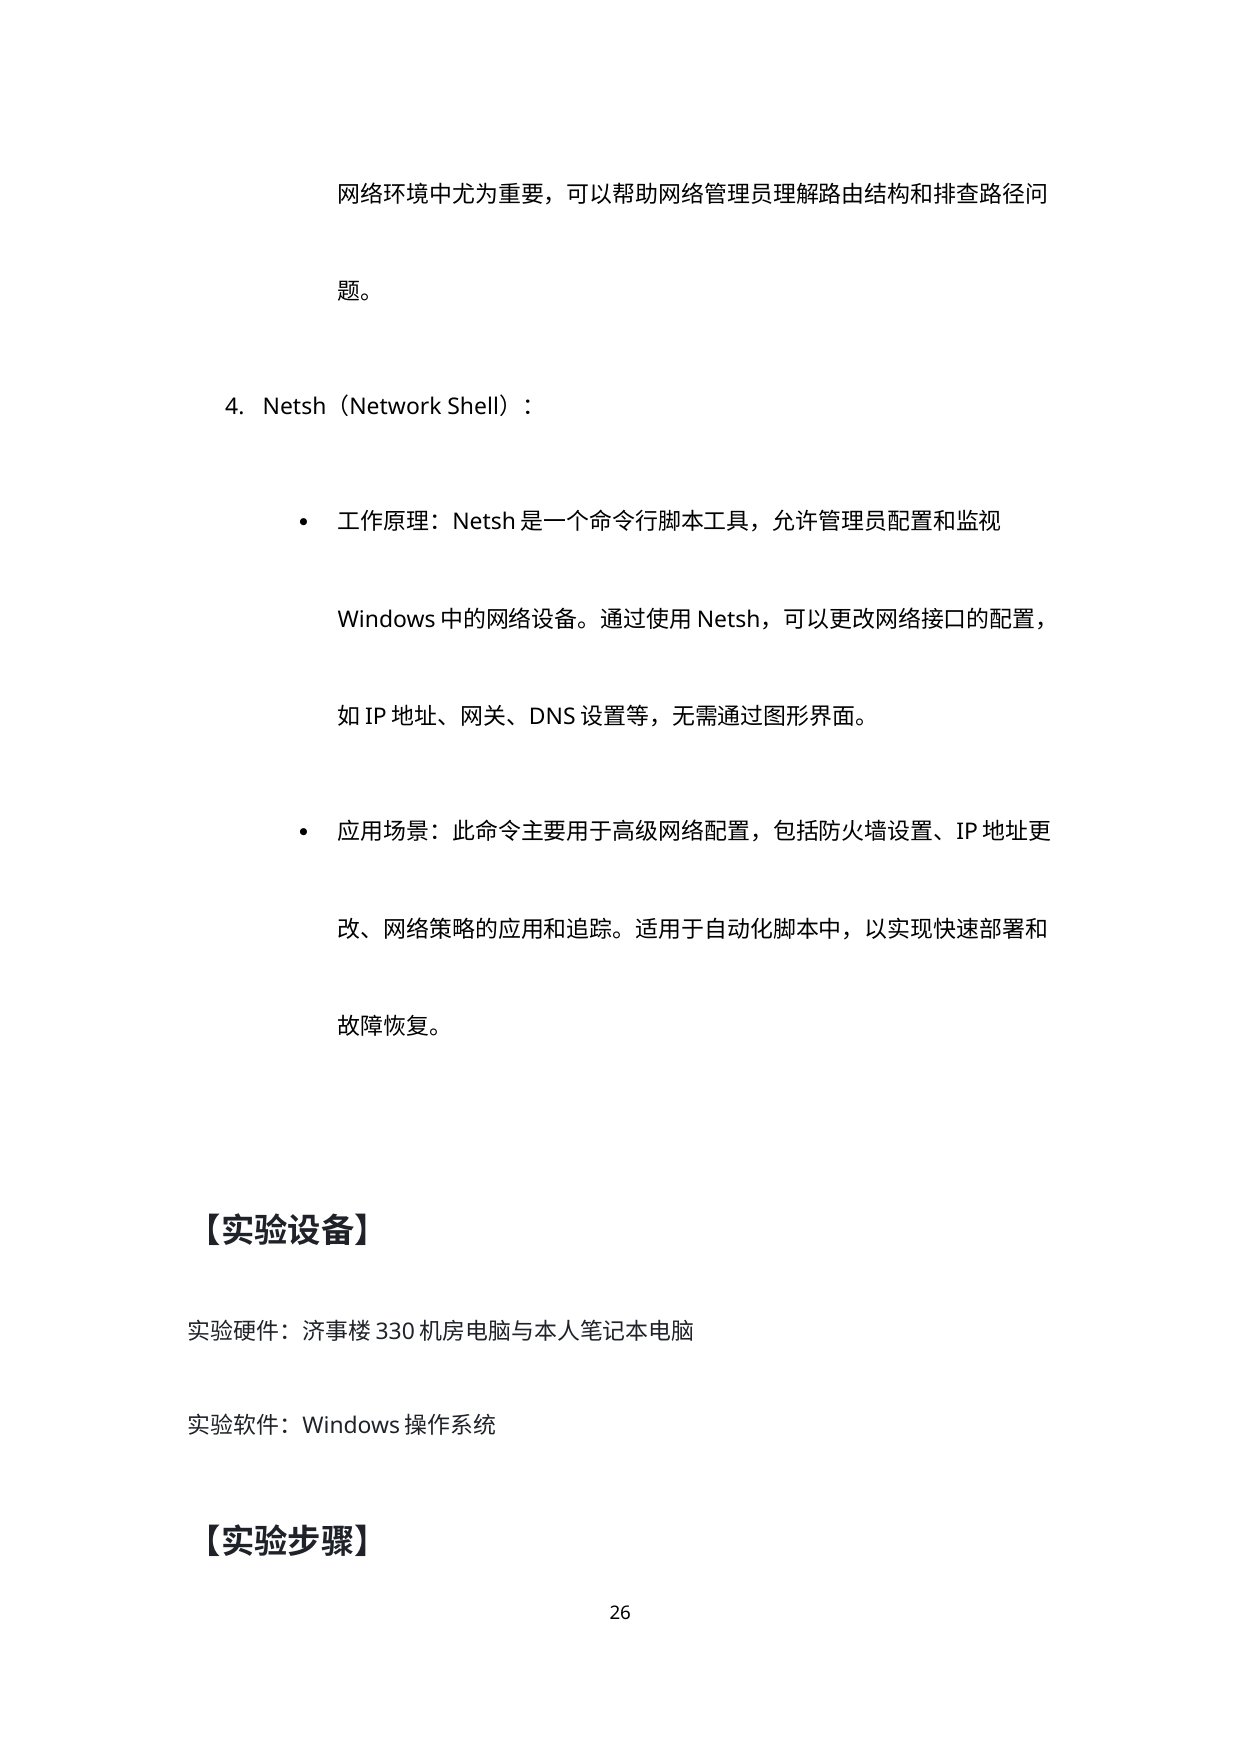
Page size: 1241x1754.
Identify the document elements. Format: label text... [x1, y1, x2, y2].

text 实验硬件：济事楼330机房电脑与本人笔记本电脑 [187, 1297, 1053, 1362]
list Netsh（Network Shell）： [225, 372, 1053, 437]
text 【实验设备】 [187, 1196, 1053, 1261]
text 【实验步骤】 [187, 1506, 1053, 1571]
list 工作原理：Netsh是一个命令行脚本工具，允许管理员配置和监视Windows中的网络设备。通过使用Netsh，可以更改网络接口的配置，如IP地址、网关、DNS设置等，无需通过图形界面。 [300, 487, 1053, 747]
list 应用场景：此命令主要用于高级网络配置，包括防火墙设置、IP地址更改、网络策略的应用和追踪。适用于自动化脚本中，以实现快速部署和故障恢复。 [300, 797, 1053, 1057]
text 实验软件：Windows操作系统 [187, 1391, 1053, 1456]
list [300, 160, 1053, 322]
